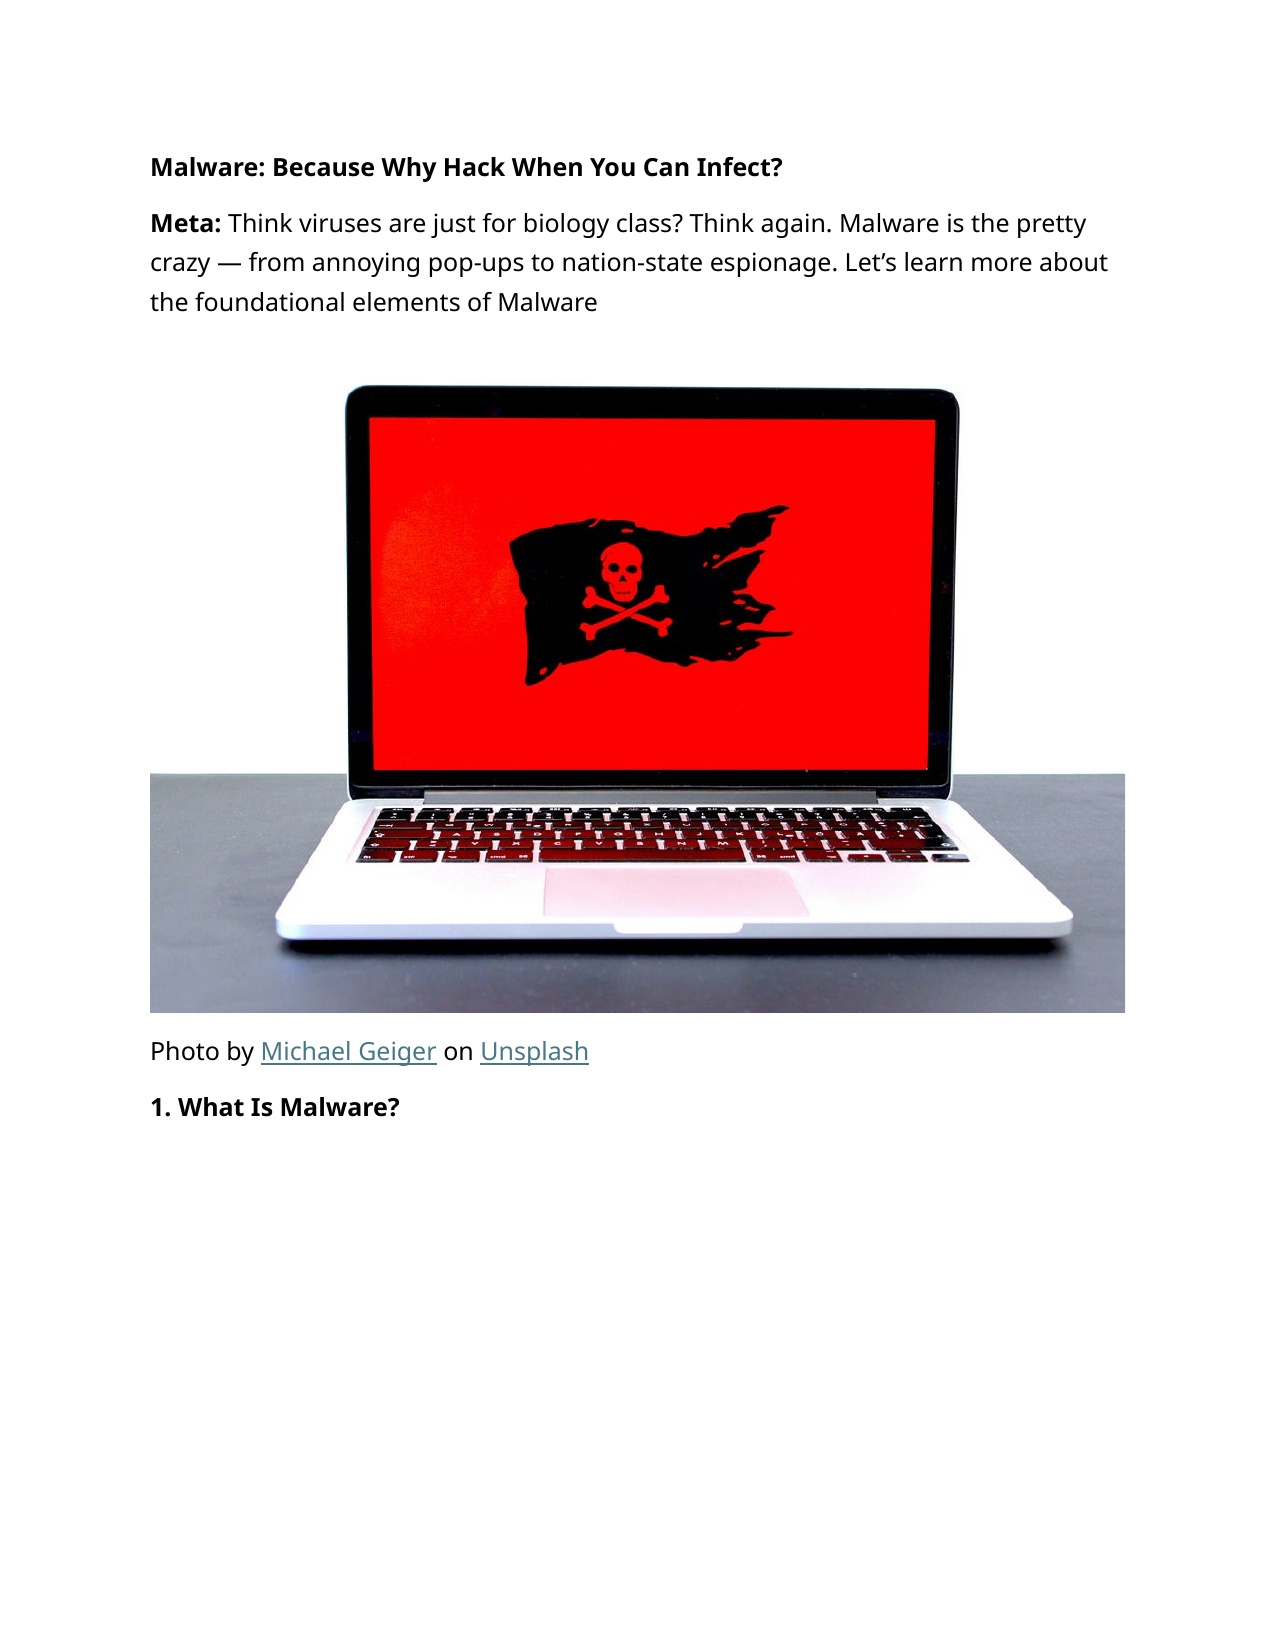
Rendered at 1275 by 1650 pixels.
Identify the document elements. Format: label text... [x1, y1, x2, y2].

text Malware: Because Why Hack When You Can Infect? [150, 150, 1125, 184]
text 1. What Is Malware? [150, 1090, 1125, 1124]
text Photo by Michael Geiger on Unsplash [150, 1034, 1125, 1068]
picture [150, 340, 1125, 1013]
text Meta: Think viruses are just for biology class? Think again. Malware is the pretty crazy — from annoying pop-ups to nation-state espionage. Let’s learn more about the foundational elements of Malware [150, 206, 1125, 318]
